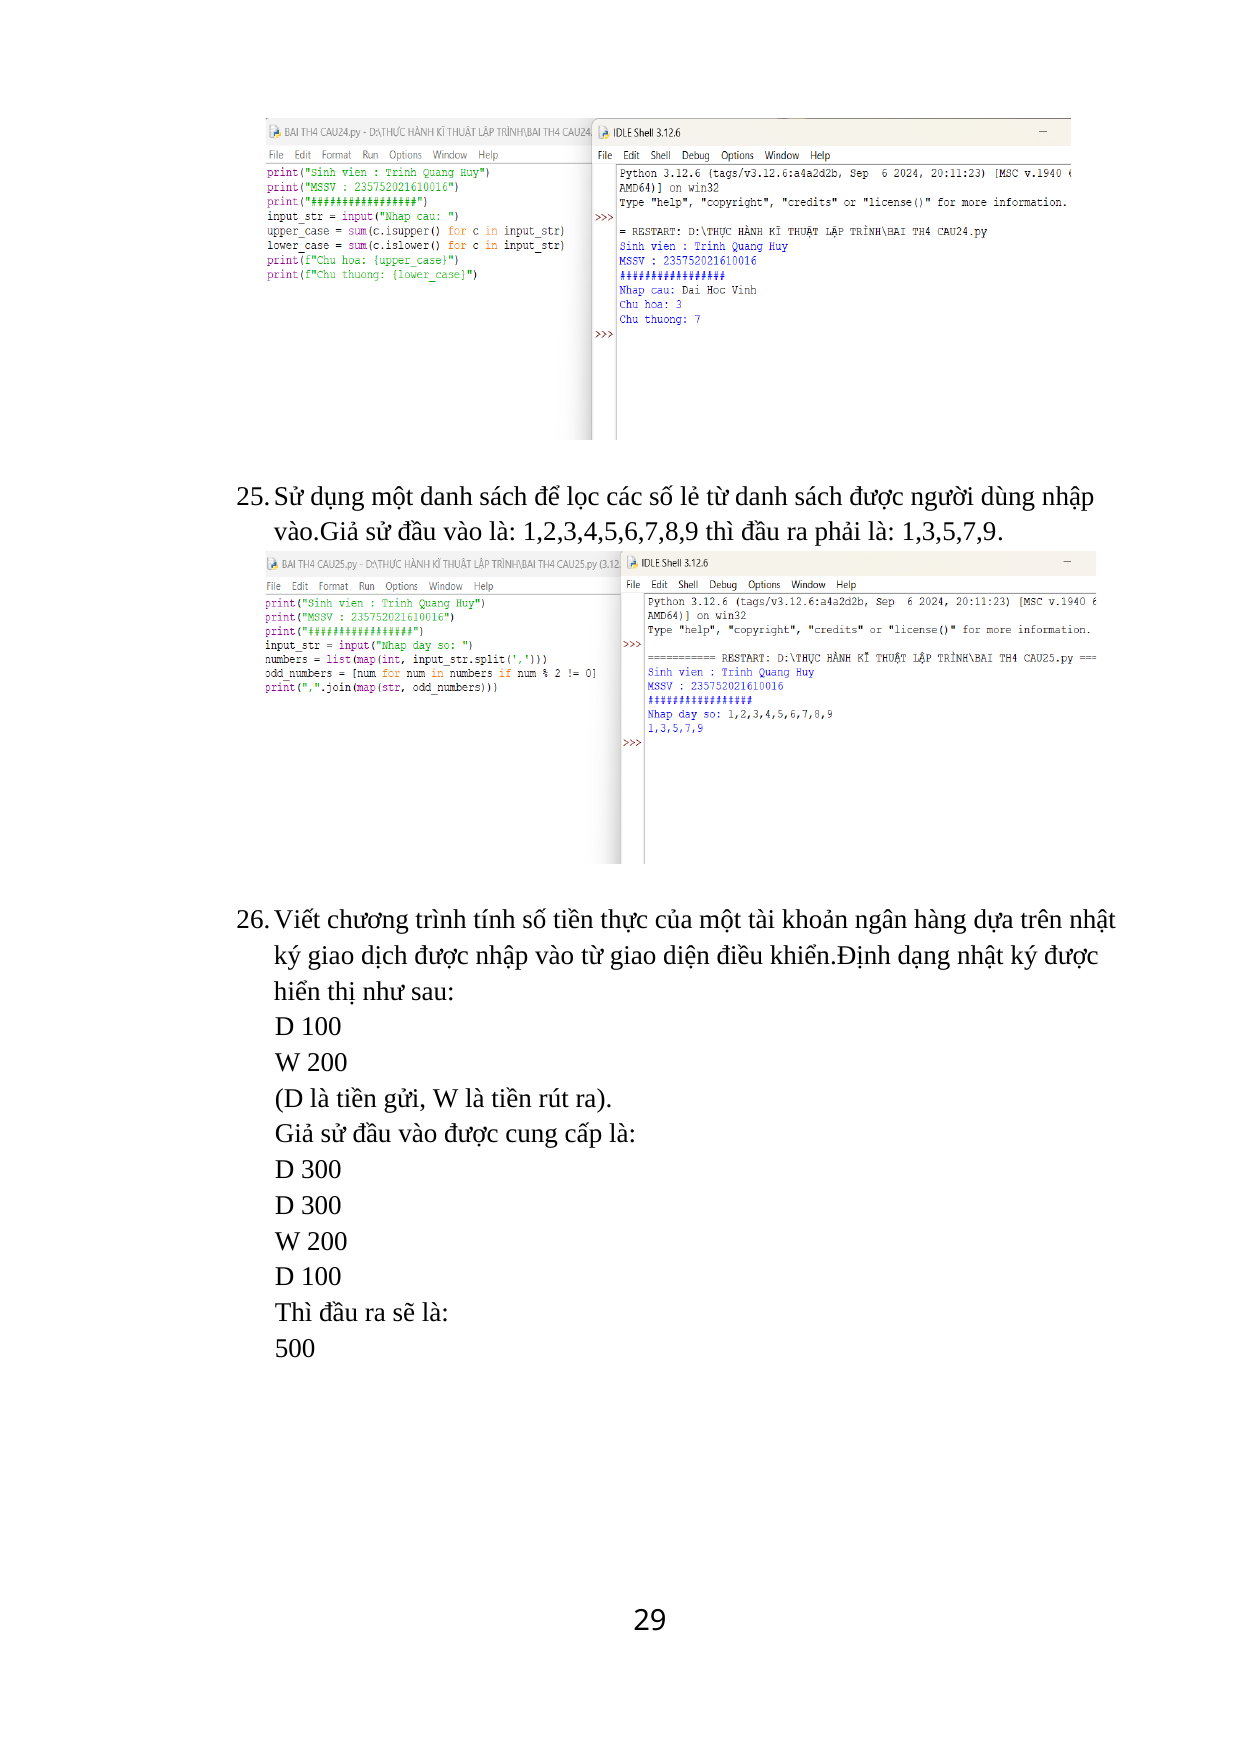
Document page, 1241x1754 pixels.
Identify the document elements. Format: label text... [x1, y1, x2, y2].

list Thì đầu ra sẽ là: 500 [274, 1296, 1122, 1363]
list W 200 [274, 1225, 1122, 1256]
list Giả sử đầu vào được cung cấp là: [274, 1117, 1122, 1149]
list Sử dụng một danh sách để lọc các số lẻ từ danh sách được người dùng nhập vào.Giả sử đầu vào là: 1,2,3,4,5,6,7,8,9 thì đầu ra phải là: 1,3,5,7,9. [236, 479, 1122, 546]
picture [265, 118, 1072, 440]
list D 100 [274, 1260, 1122, 1292]
list (D là tiền gửi, W là tiền rút ra). [274, 1082, 1122, 1113]
list D 100 [274, 1010, 1122, 1041]
list D 300 [274, 1153, 1122, 1184]
list Viết chương trình tính số tiền thực của một tài khoản ngân hàng dựa trên nhật ký giao dịch được nhập vào từ giao diện điều khiển.Định dạng nhật ký được hiển thị như sau: [236, 903, 1122, 1006]
picture [265, 551, 1097, 864]
list W 200 [274, 1046, 1122, 1077]
list D 300 [274, 1189, 1122, 1220]
